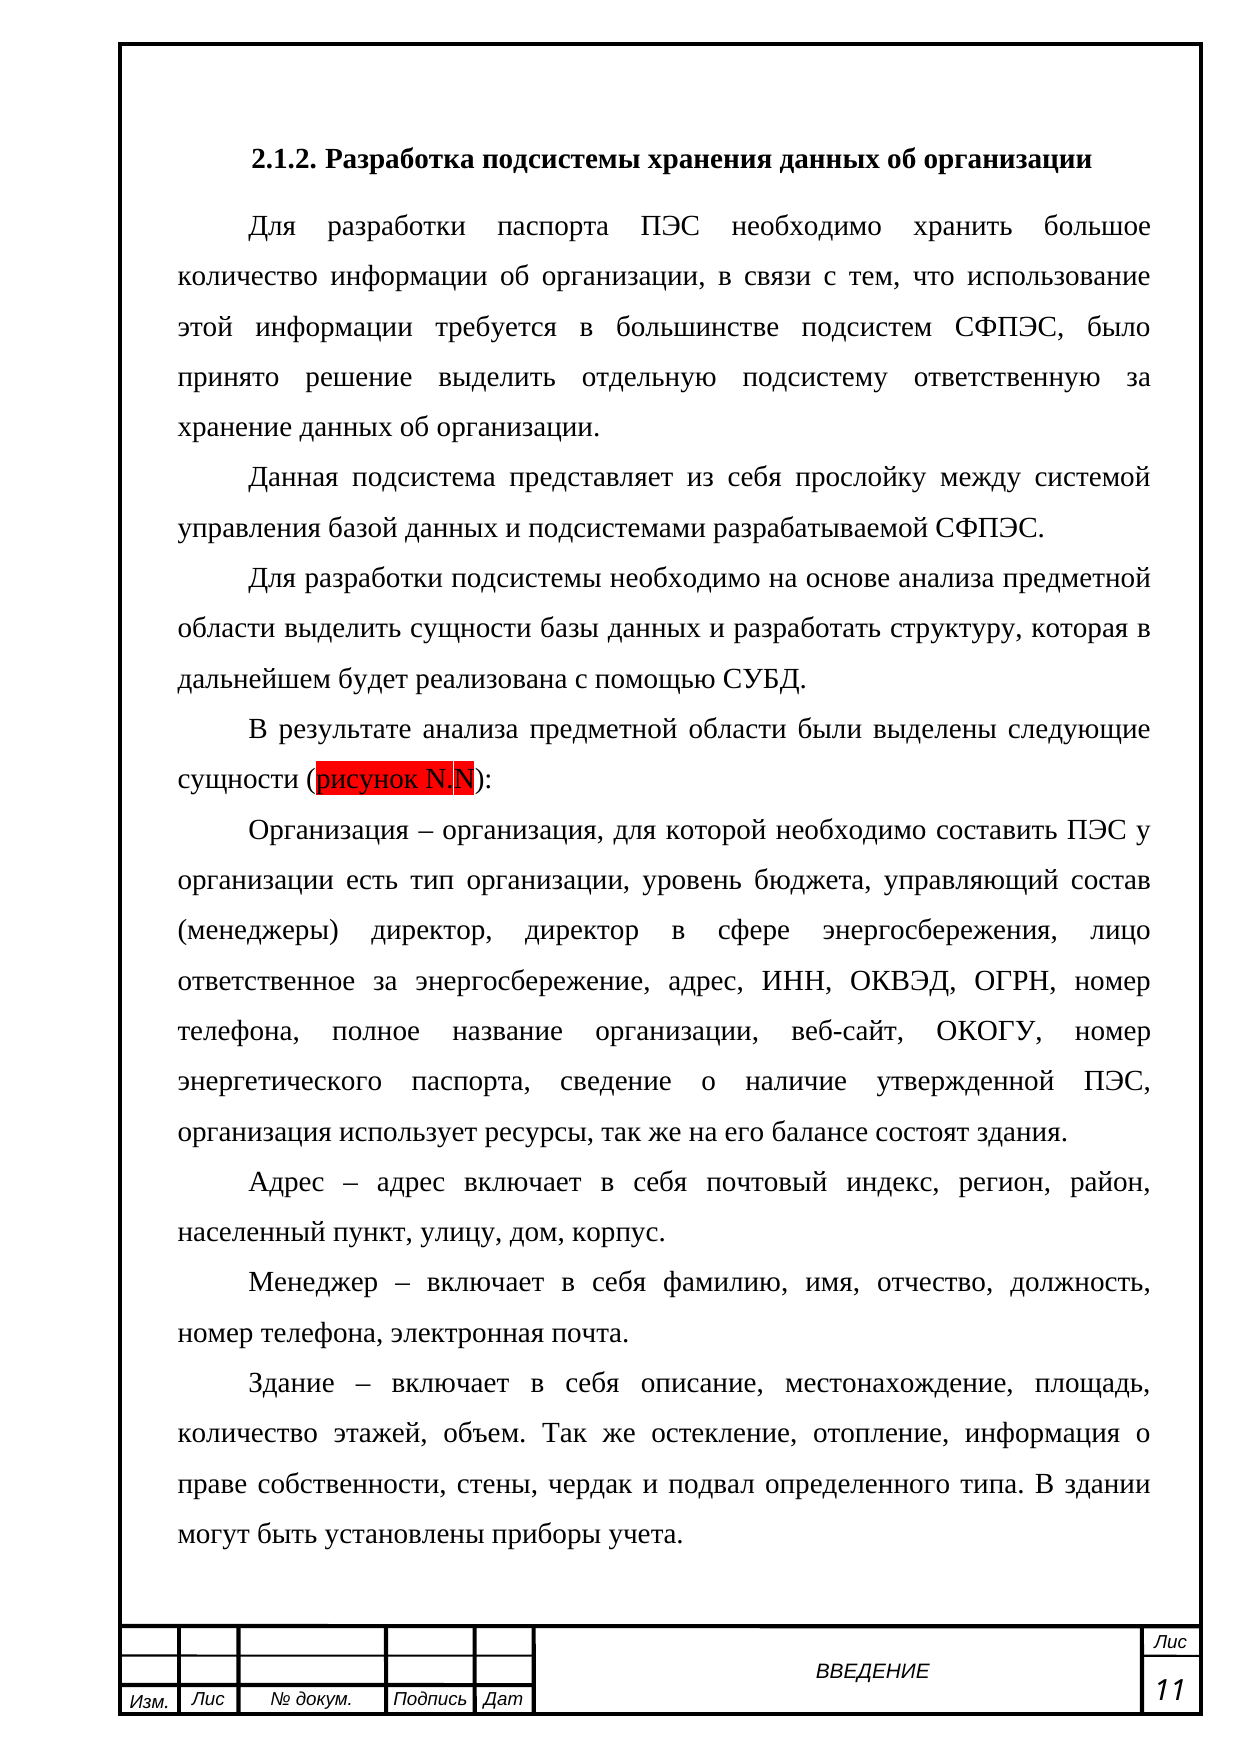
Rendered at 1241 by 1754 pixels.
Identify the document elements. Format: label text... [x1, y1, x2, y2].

subtitle Разработка подсистемы хранения данных об организации [177, 141, 1152, 174]
text Менеджер – включает в себя фамилию, имя, отчество, должность, номер телефона, электронная почта. [177, 1264, 1152, 1348]
text Здание – включает в себя описание, местонахождение, площадь, количество этажей, объем. Так же остекление, отопление, информация о праве собственности, стены, чердак и подвал определенного типа. В здании могут быть установлены приборы учета. [177, 1365, 1152, 1550]
text Данная подсистема представляет из себя прослойку между системой управления базой данных и подсистемами разрабатываемой СФПЭС. [177, 459, 1152, 543]
text Для разработки подсистемы необходимо на основе анализа предметной области выделить сущности базы данных и разработать структуру, которая в дальнейшем будет реализована с помощью СУБД. [177, 560, 1152, 694]
text Адрес – адрес включает в себя почтовый индекс, регион, район, населенный пункт, улицу, дом, корпус. [177, 1164, 1152, 1248]
text Для разработки паспорта ПЭС необходимо хранить большое количество информации об организации, в связи с тем, что использование этой информации требуется в большинстве подсистем СФПЭС, было принято решение выделить отдельную подсистему ответственную за хранение данных об организации. [177, 208, 1152, 443]
text Организация – организация, для которой необходимо составить ПЭС у организации есть тип организации, уровень бюджета, управляющий состав (менеджеры) директор, директор в сфере энергосбережения, лицо ответственное за энергосбережение, адрес, ИНН, ОКВЭД, ОГРН, номер телефона, полное название организации, веб-сайт, ОКОГУ, номер энергетического паспорта, сведение о наличие утвержденной ПЭС, организация использует ресурсы, так же на его балансе состоят здания. [177, 812, 1152, 1147]
text В результате анализа предметной области были выделены следующие сущности (рисунок N.N): [177, 711, 1152, 795]
